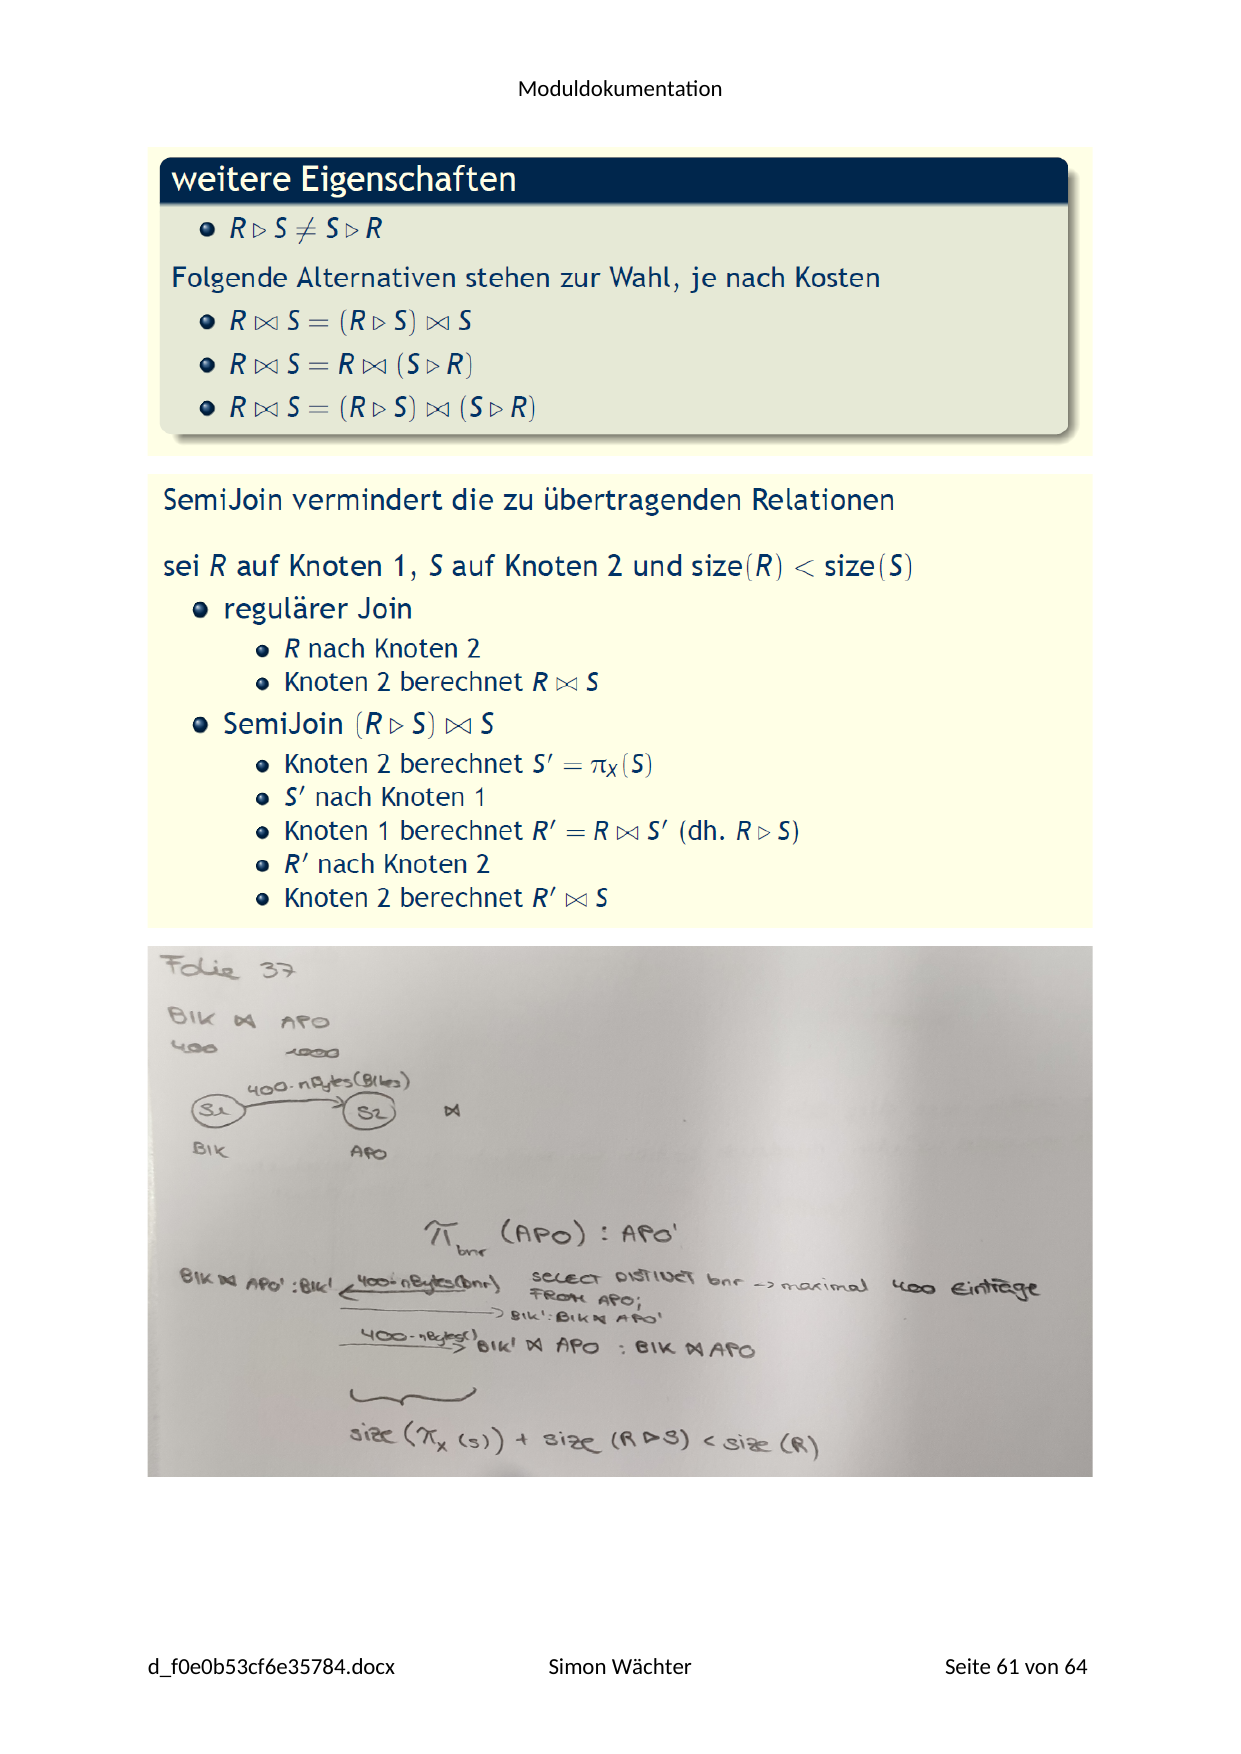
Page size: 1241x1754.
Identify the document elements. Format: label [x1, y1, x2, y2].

picture [147, 946, 1093, 1477]
picture [147, 147, 1093, 456]
picture [147, 474, 1093, 928]
